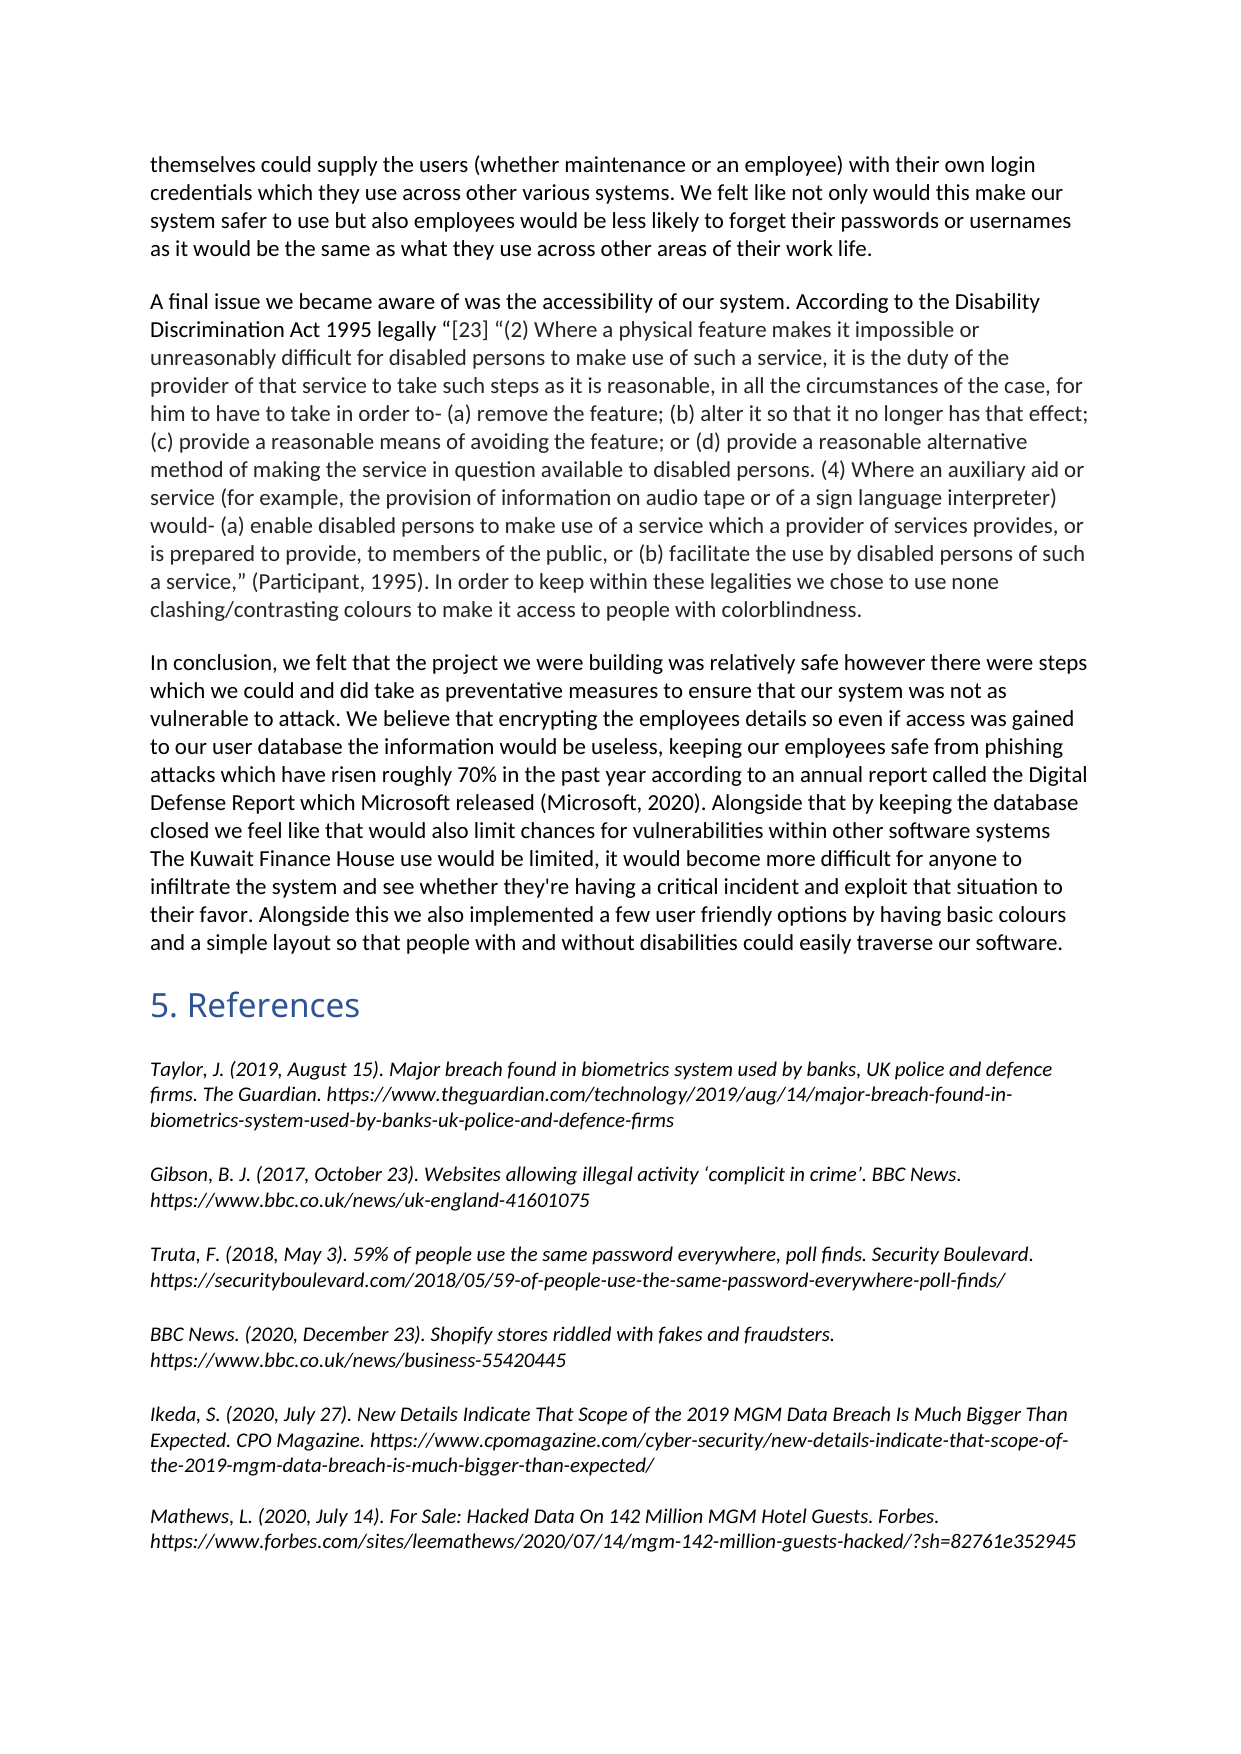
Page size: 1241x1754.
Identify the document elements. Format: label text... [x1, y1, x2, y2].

text Mathews, L. (2020, July 14). For Sale: Hacked Data On 142 Million MGM Hotel Guests. Forbes. https://www.forbes.com/sites/leemathews/2020/07/14/mgm-142-million-guests-hacked/?sh=82761e352945 [150, 1503, 1090, 1554]
text Ikeda, S. (2020, July 27). New Details Indicate That Scope of the 2019 MGM Data Breach Is Much Bigger Than Expected. CPO Magazine. https://www.cpomagazine.com/cyber-security/new-details-indicate-that-scope-of-the-2019-mgm-data-breach-is-much-bigger-than-expected/ [150, 1402, 1090, 1478]
text BBC News. (2020, December 23). Shopify stores riddled with fakes and fraudsters. https://www.bbc.co.uk/news/business-55420445 [150, 1322, 1090, 1372]
text A final issue we became aware of was the accessibility of our system. According to the Disability Discrimination Act 1995 legally “[23] “(2) Where a physical feature makes it impossible or unreasonably difficult for disabled persons to make use of such a service, it is the duty of the provider of that service to take such steps as it is reasonable, in all the circumstances of the case, for him to have to take in order to- (a) remove the feature; (b) alter it so that it no longer has that effect; (c) provide a reasonable means of avoiding the feature; or (d) provide a reasonable alternative method of making the service in question available to disabled persons. (4) Where an auxiliary aid or service (for example, the provision of information on audio tape or of a sign language interpreter) would- (a) enable disabled persons to make use of a service which a provider of services provides, or is prepared to provide, to members of the public, or (b) facilitate the use by disabled persons of such a service,” (Participant, 1995). In order to keep within these legalities we chose to use none clashing/contrasting colours to make it access to people with colorblindness. [150, 287, 1090, 623]
text Truta, F. (2018, May 3). 59% of people use the same password everywhere, poll finds. Security Boulevard. https://securityboulevard.com/2018/05/59-of-people-use-the-same-password-everywhere-poll-finds/ [150, 1242, 1090, 1292]
subtitle 5. References [150, 982, 1090, 1027]
text In conclusion, we felt that the project we were building was relatively safe however there were steps which we could and did take as preventative measures to ensure that our system was not as vulnerable to attack. We believe that encrypting the employees details so even if access was gained to our user database the information would be useless, keeping our employees safe from phishing attacks which have risen roughly 70% in the past year according to an annual report called the Digital Defense Report which Microsoft released (Microsoft, 2020). Alongside that by keeping the database closed we feel like that would also limit chances for vulnerabilities within other software systems The Kuwait Finance House use would be limited, it would become more difficult for anyone to infiltrate the system and see whether they're having a critical incident and exploit that situation to their favor. Alongside this we also implemented a few user friendly options by having basic colours and a simple layout so that people with and without disabilities could easily traverse our software. [150, 648, 1090, 957]
text Taylor, J. (2019, August 15). Major breach found in biometrics system used by banks, UK police and defence firms. The Guardian. https://www.theguardian.com/technology/2019/aug/14/major-breach-found-in-biometrics-system-used-by-banks-uk-police-and-defence-firms [150, 1056, 1090, 1132]
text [150, 150, 1090, 262]
text Gibson, B. J. (2017, October 23). Websites allowing illegal activity ‘complicit in crime’. BBC News. https://www.bbc.co.uk/news/uk-england-41601075 [150, 1162, 1090, 1212]
